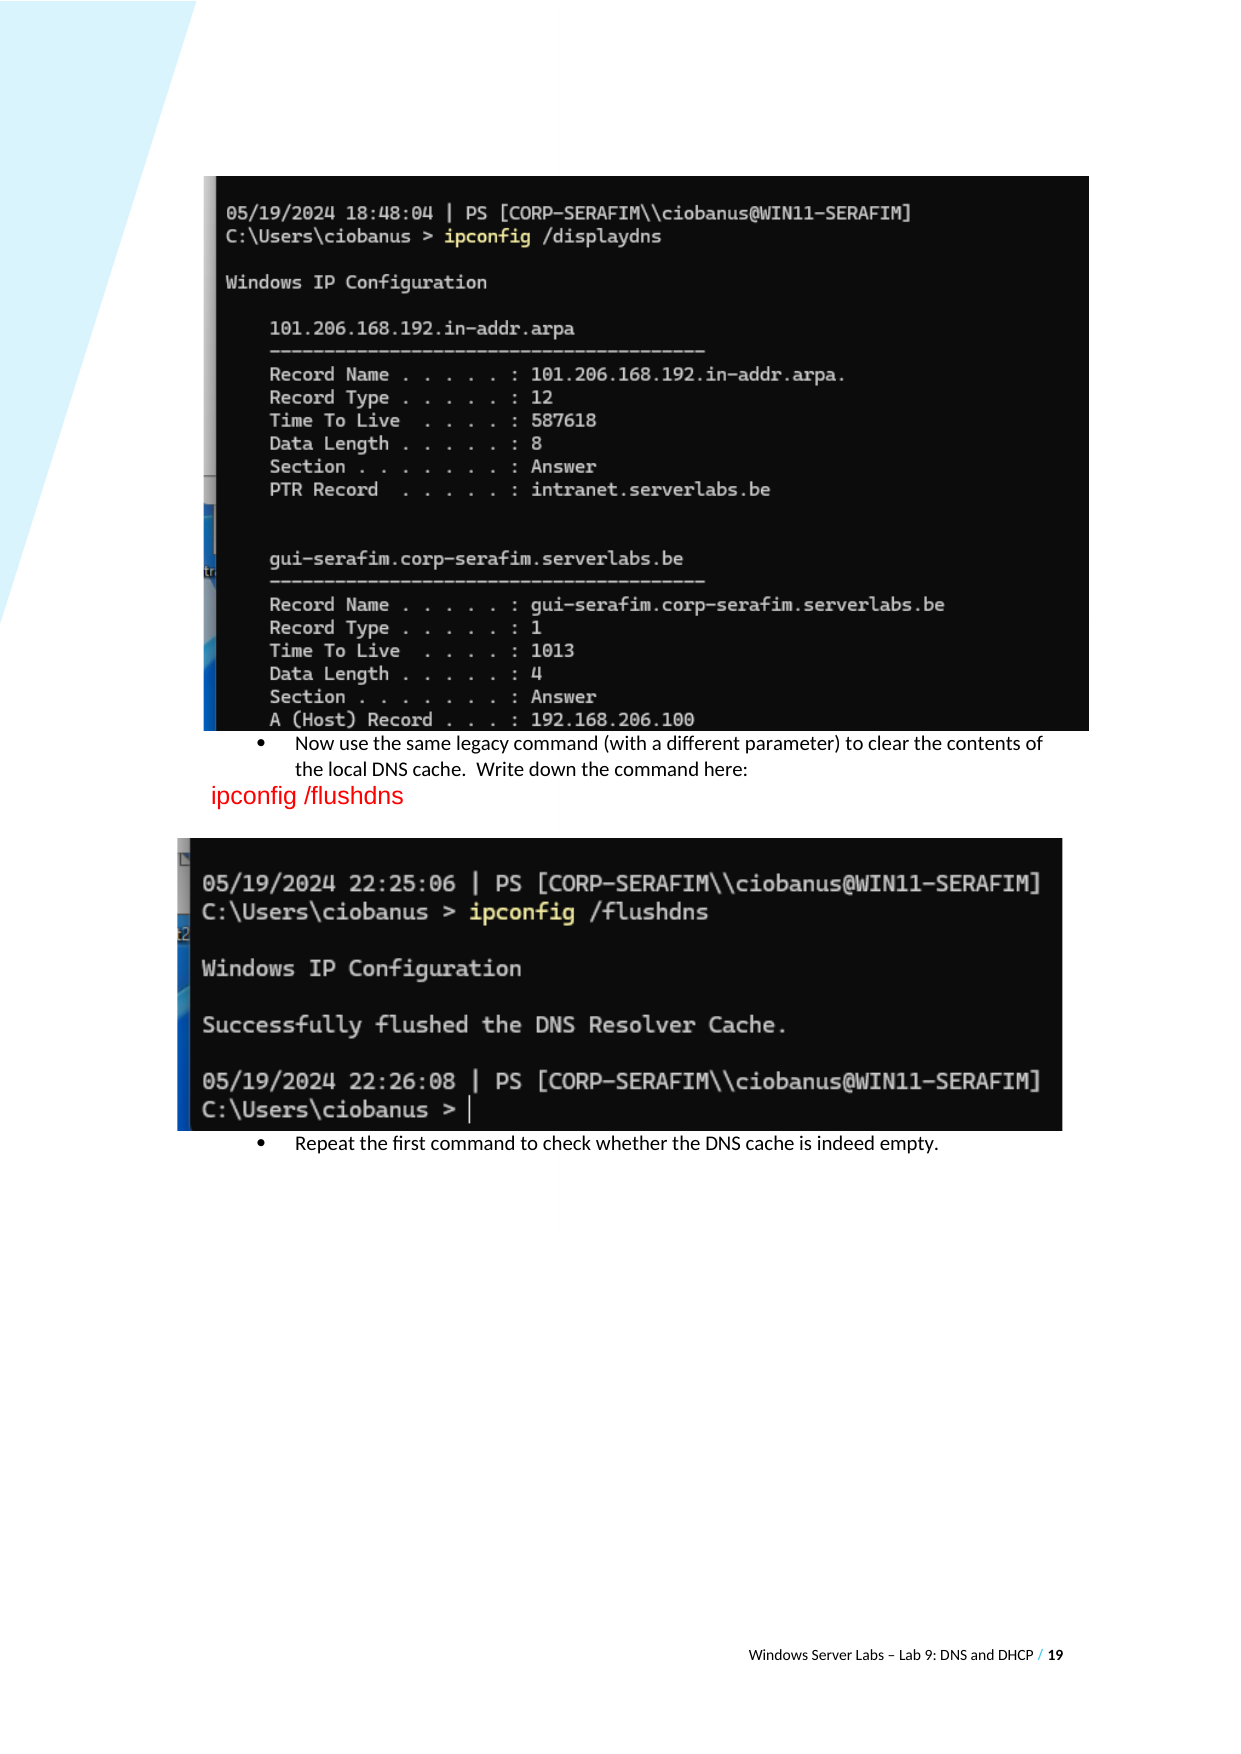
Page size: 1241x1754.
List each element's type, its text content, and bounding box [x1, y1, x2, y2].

picture [0, 1, 1179, 1239]
list Repeat the first command to check whether the DNS cache is indeed empty. [257, 1131, 1063, 1156]
text ipconfig /flushdns [204, 781, 1063, 810]
list Now use the same legacy command (with a different parameter) to clear the contents of the local DNS cache. Write down the command here: [257, 731, 1063, 781]
